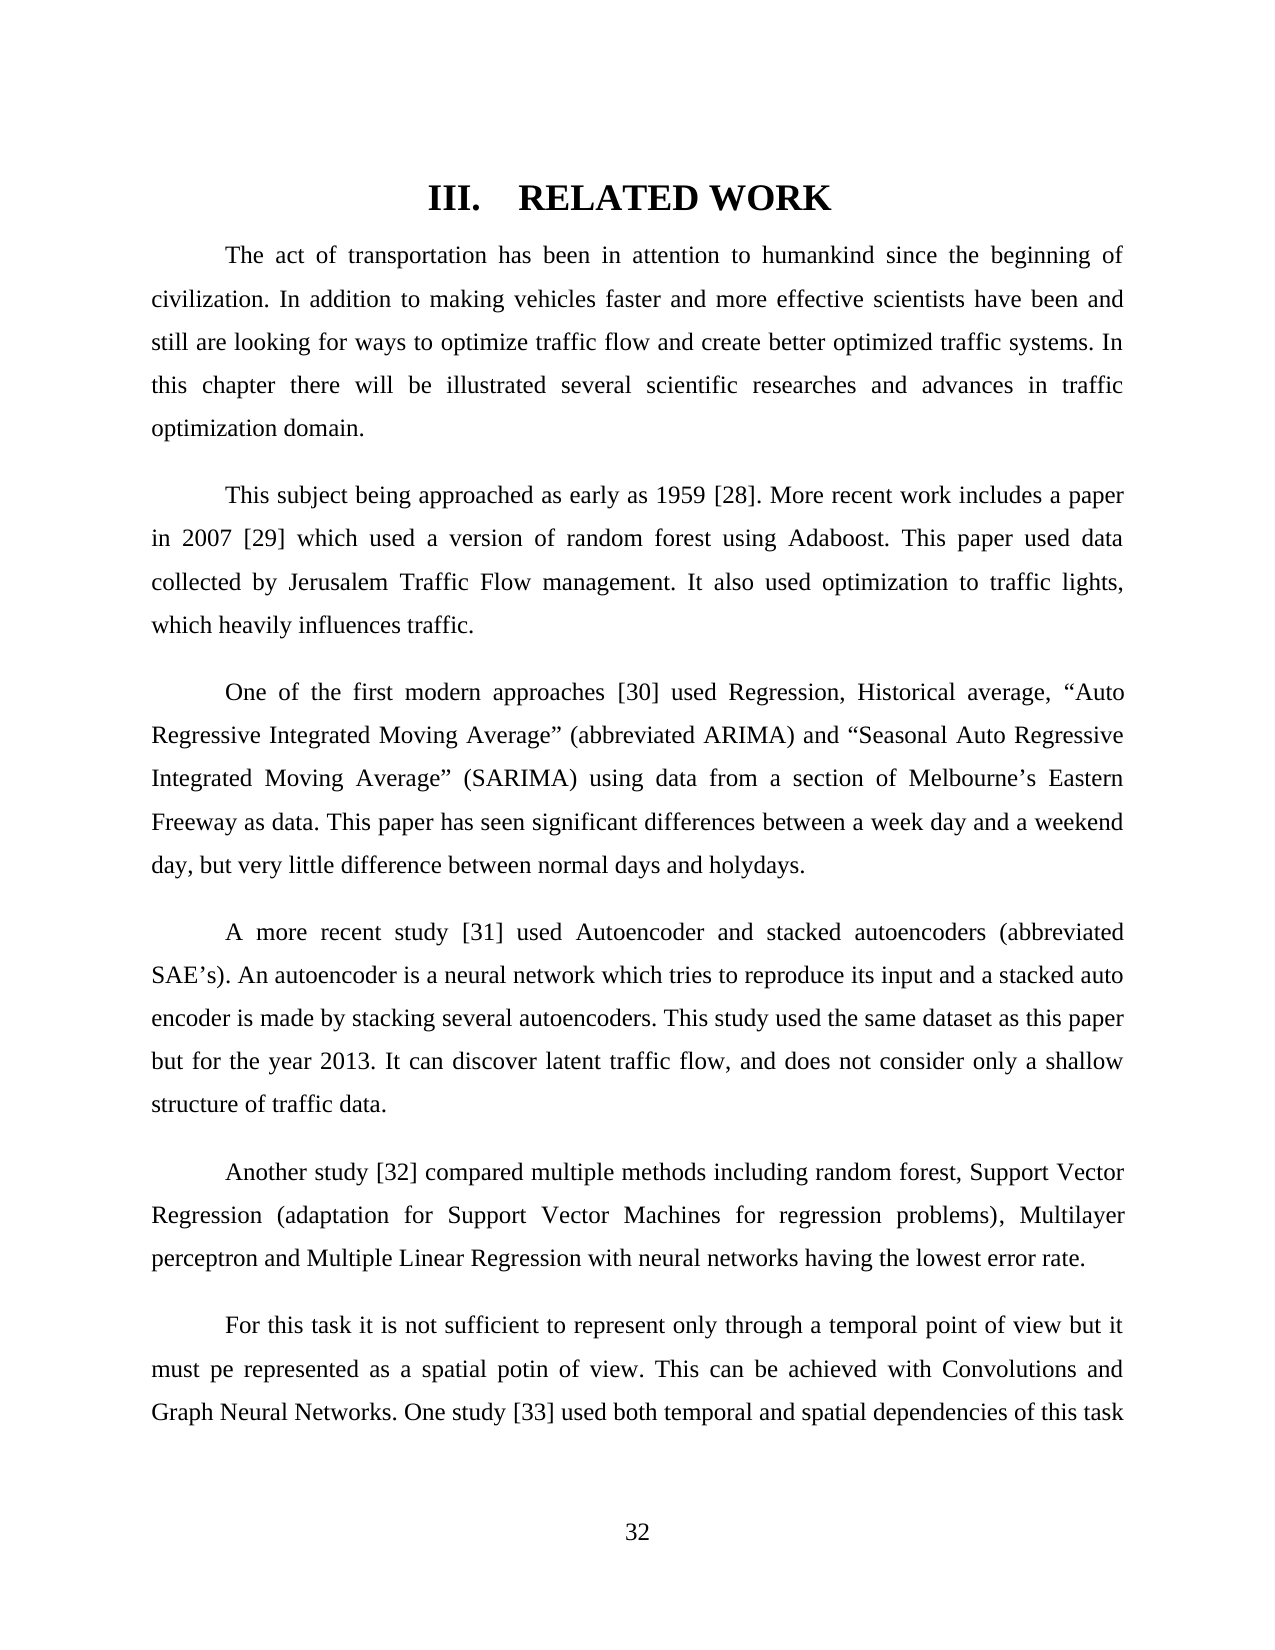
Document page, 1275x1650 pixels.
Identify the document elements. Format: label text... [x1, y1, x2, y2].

subtitle RELATED WORK [187, 175, 1125, 218]
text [150, 1311, 1125, 1426]
text A more recent study used Autoencoder and stacked autoencoders (abbreviated SAE’s). An autoencoder is a neural network which tries to reproduce its input and a stacked auto encoder is made by stacking several autoencoders. This study used the same dataset as this paper but for the year 2013. It can discover latent traffic flow, and does not consider only a shallow structure of traffic data. [150, 917, 1125, 1118]
text This subject being approached as early as 1959. More recent work includes a paper in 2007 which used a version of random forest using Adaboost. This paper used data collected by Jerusalem Traffic Flow management. It also used optimization to traffic lights, which heavily influences traffic. [150, 480, 1125, 638]
text Another study compared multiple methods including random forest, Support Vector Regression (adaptation for Support Vector Machines for regression problems), Multilayer perceptron and Multiple Linear Regression with neural networks having the lowest error rate. [150, 1157, 1125, 1272]
text One of the first modern approaches used Regression, Historical average, “Auto Regressive Integrated Moving Average” (abbreviated ARIMA) and “Seasonal Auto Regressive Integrated Moving Average” (SARIMA) using data from a section of Melbourne’s Eastern Freeway as data. This paper has seen significant differences between a week day and a weekend day, but very little difference between normal days and holydays. [150, 677, 1125, 878]
text The act of transportation has been in attention to humankind since the beginning of civilization. In addition to making vehicles faster and more effective scientists have been and still are looking for ways to optimize traffic flow and create better optimized traffic systems. In this chapter there will be illustrated several scientific researches and advances in traffic optimization domain. [150, 241, 1125, 442]
